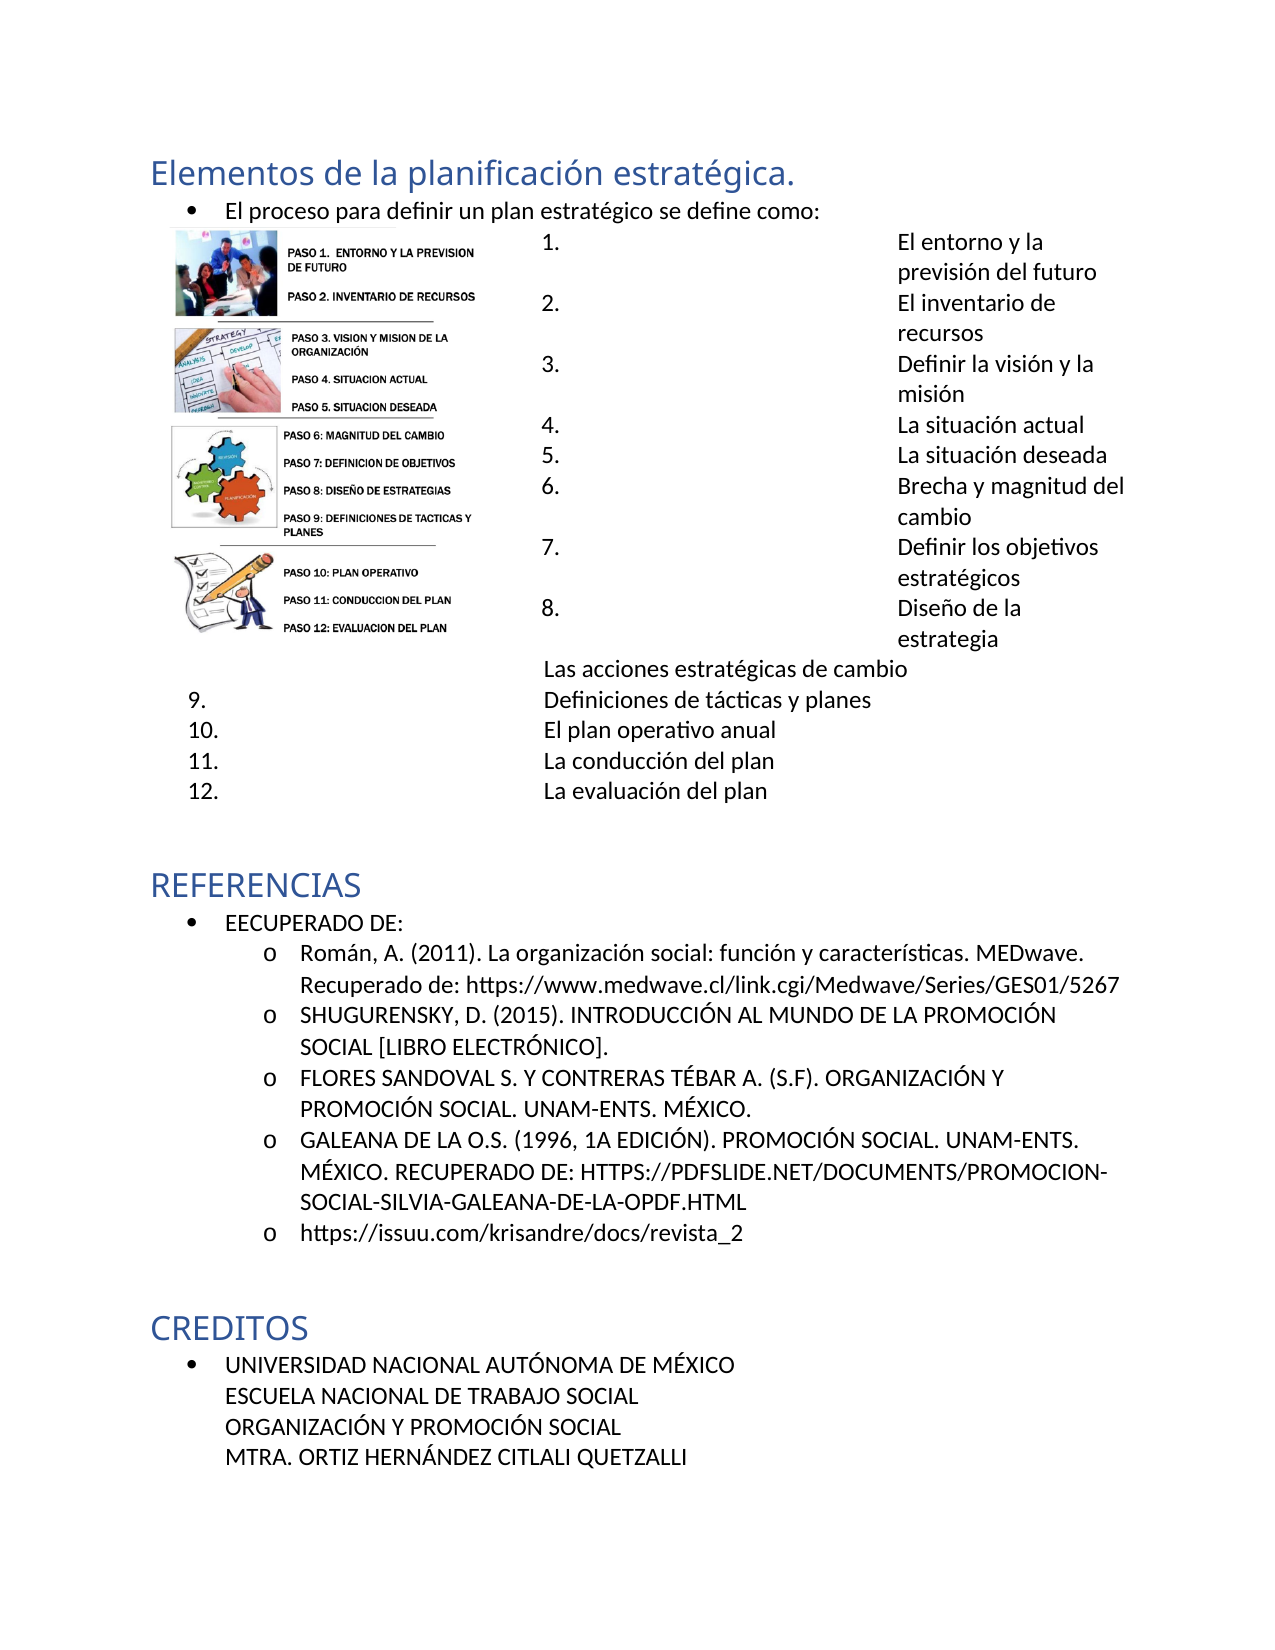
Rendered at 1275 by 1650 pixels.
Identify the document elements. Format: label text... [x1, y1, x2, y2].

list GALEANA DE LA O.S. (1996, 1A EDICIÓN). PROMOCIÓN SOCIAL. UNAM-ENTS. MÉXICO. RECUPERADO DE: HTTPS://PDFSLIDE.NET/DOCUMENTS/PROMOCION-SOCIAL-SILVIA-GALEANA-DE-LA-OPDF.HTML [262, 1124, 1125, 1217]
list Definiciones de tácticas y planes [187, 684, 1125, 714]
list Diseño de la estrategia Las acciones estratégicas de cambio [187, 592, 1125, 684]
list La evaluación del plan [187, 775, 1125, 806]
list El entorno y la previsión del futuro [187, 226, 1125, 287]
list La situación actual [485, 409, 1125, 439]
list EECUPERADO DE: [187, 907, 1125, 937]
list SHUGURENSKY, D. (2015). INTRODUCCIÓN AL MUNDO DE LA PROMOCIÓN SOCIAL [LIBRO ELECTRÓNICO]. [262, 999, 1125, 1062]
subtitle REFERENCIAS [150, 861, 1125, 907]
list El proceso para definir un plan estratégico se define como: [187, 195, 1125, 226]
list Definir los objetivos estratégicos [485, 531, 1125, 592]
picture [168, 227, 485, 643]
list https://issuu.com/krisandre/docs/revista_2 [262, 1217, 1125, 1249]
subtitle Elementos de la planificación estratégica. [150, 150, 1125, 195]
list MTRA. ORTIZ HERNÁNDEZ CITLALI QUETZALLI [225, 1441, 1125, 1472]
list ESCUELA NACIONAL DE TRABAJO SOCIAL [225, 1380, 1125, 1411]
list Brecha y magnitud del cambio [485, 470, 1125, 531]
list La conducción del plan [187, 745, 1125, 775]
list Definir la visión y la misión [485, 348, 1125, 409]
list ORGANIZACIÓN Y PROMOCIÓN SOCIAL [225, 1411, 1125, 1441]
list Román, A. (2011). La organización social: función y características. MEDwave. Recuperado de: https://www.medwave.cl/link.cgi/Medwave/Series/GES01/5267 [262, 937, 1125, 999]
list La situación deseada [485, 439, 1125, 470]
list UNIVERSIDAD NACIONAL AUTÓNOMA DE MÉXICO [187, 1350, 1125, 1380]
list FLORES SANDOVAL S. Y CONTRERAS TÉBAR A. (S.F). ORGANIZACIÓN Y PROMOCIÓN SOCIAL. UNAM-ENTS. MÉXICO. [262, 1062, 1125, 1124]
subtitle CREDITOS [150, 1304, 1125, 1350]
list El inventario de recursos [485, 287, 1125, 348]
list El plan operativo anual [187, 714, 1125, 745]
